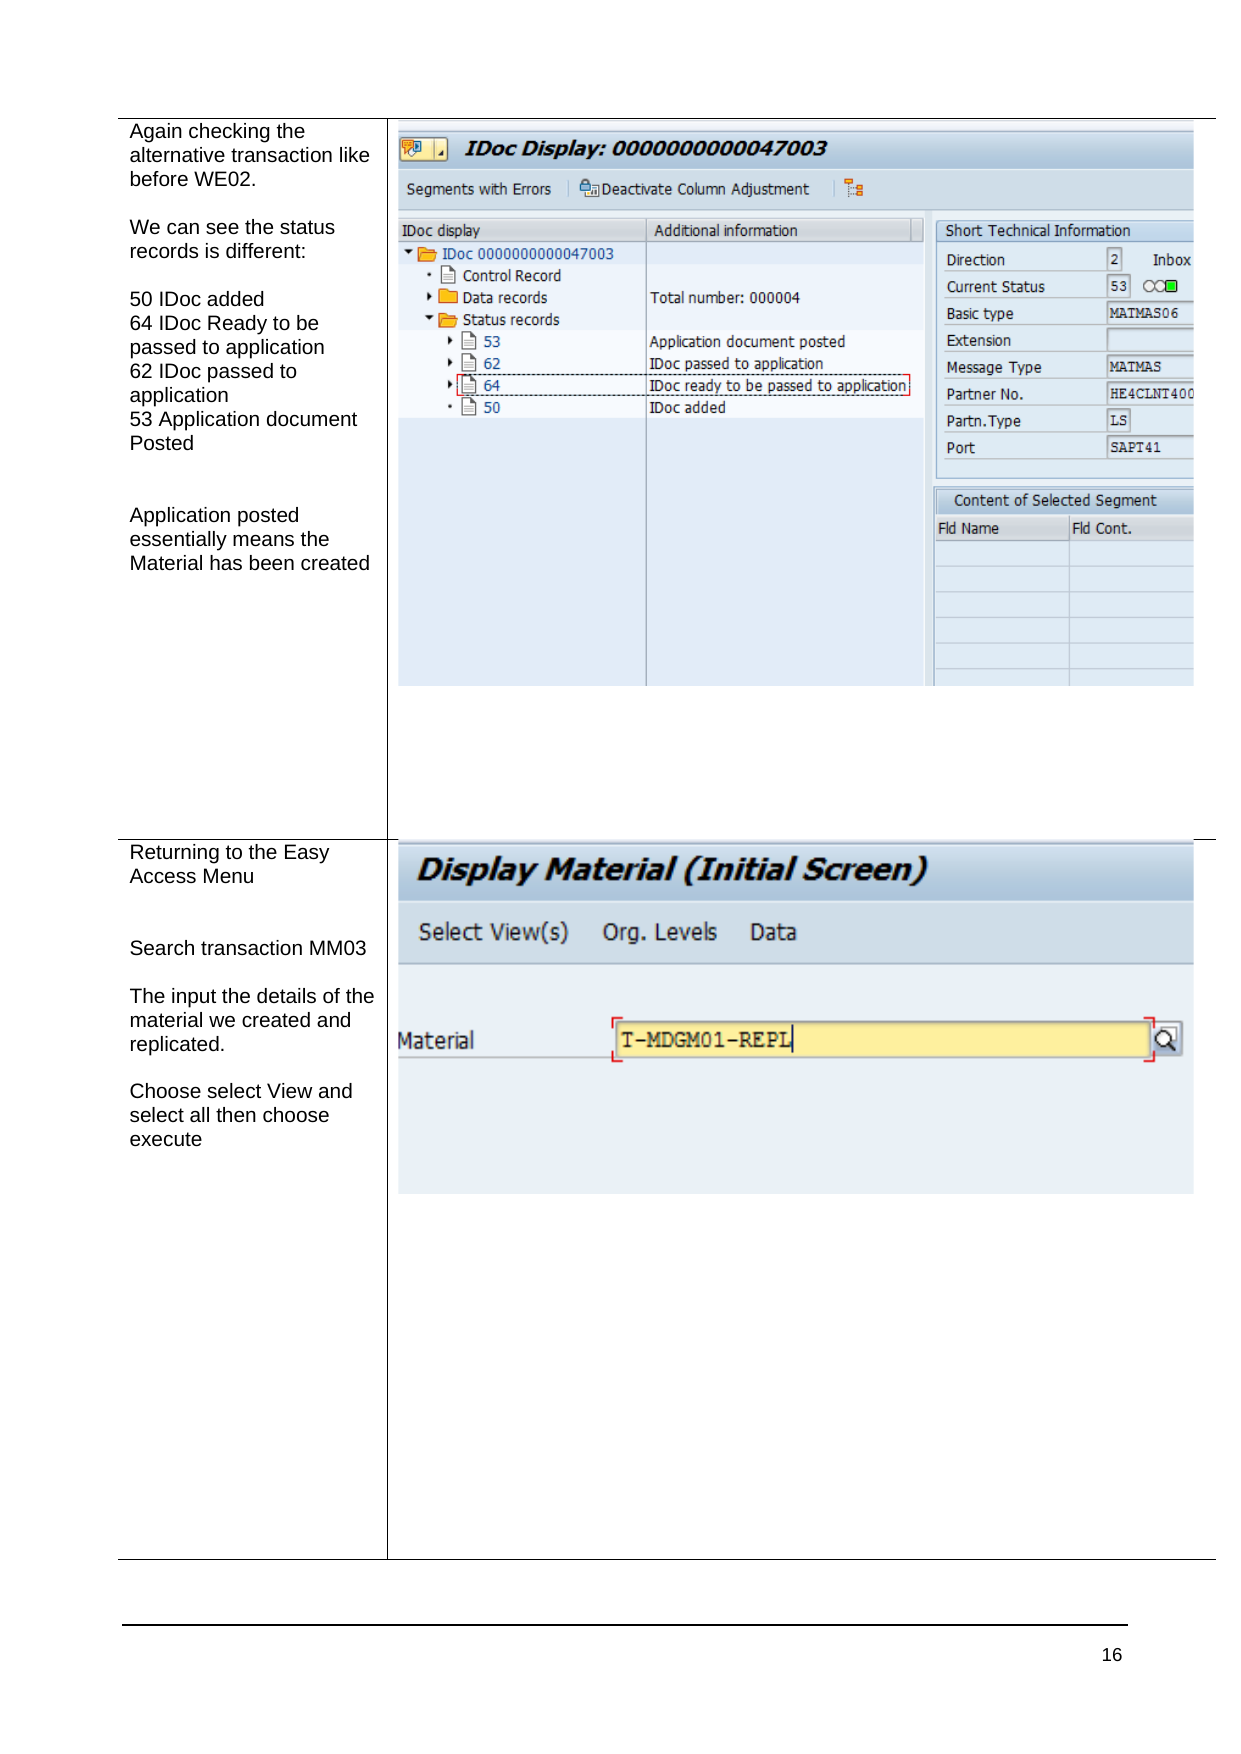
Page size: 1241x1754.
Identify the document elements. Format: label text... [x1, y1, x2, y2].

table_cell Returning to the Easy Access Menu Search transaction MM03 The input the details of the material we created and replicated. Choose select View and select all then choose execute [118, 840, 387, 1559]
picture [398, 839, 1194, 1194]
picture [398, 119, 1194, 686]
table_cell [388, 840, 1216, 1559]
table_cell [388, 119, 1216, 839]
table_cell Again checking the alternative transaction like before WE02. We can see the status records is different: 50 IDoc added 64 IDoc Ready to be passed to application 62 IDoc passed to application 53 Application document Posted Application posted essentially means the Material has been created [118, 119, 387, 839]
